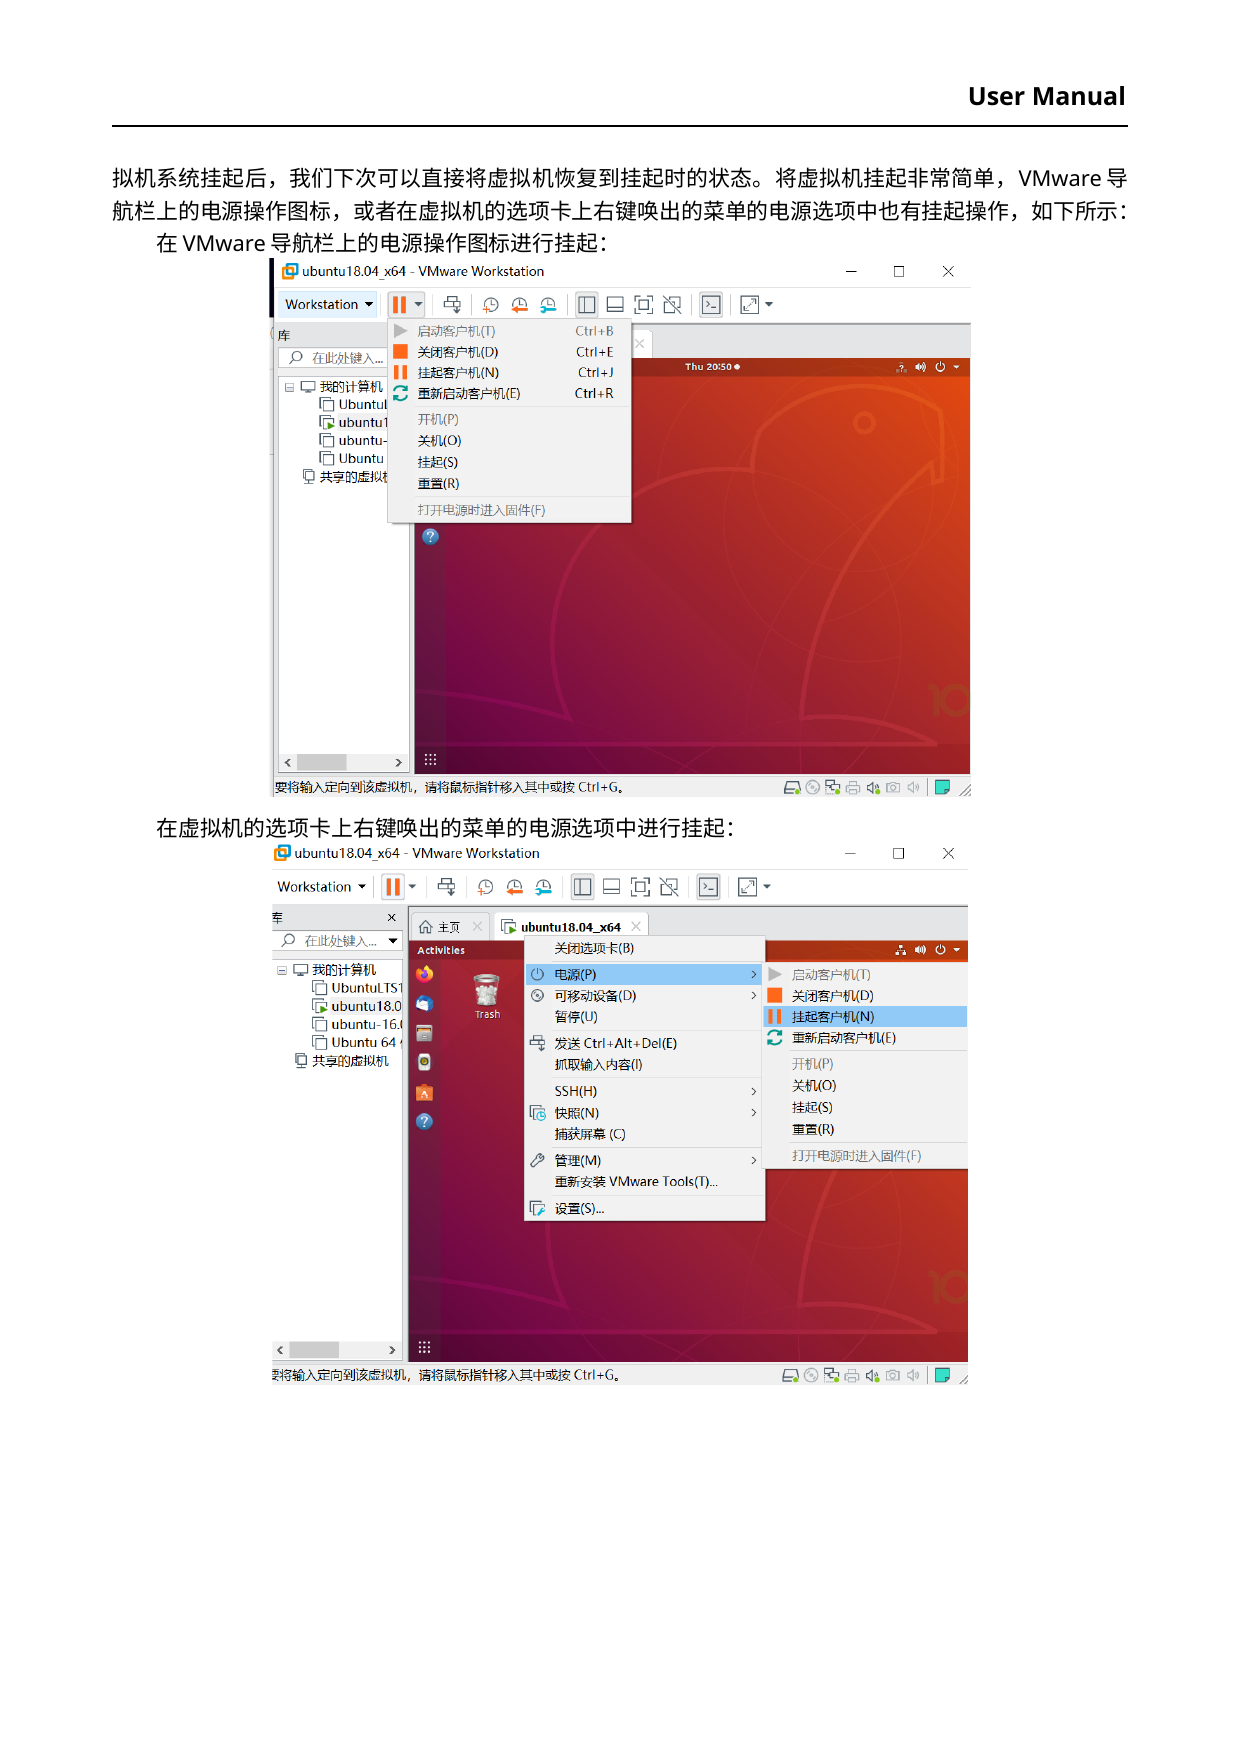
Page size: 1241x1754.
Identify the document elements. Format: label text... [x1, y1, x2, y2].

text 在虚拟机的选项卡上右键唤出的菜单的电源选项中进行挂起： [112, 811, 1128, 843]
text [112, 161, 1128, 226]
picture [272, 843, 968, 1385]
text 在VMware导航栏上的电源操作图标进行挂起： [112, 226, 1128, 258]
picture [269, 258, 971, 797]
